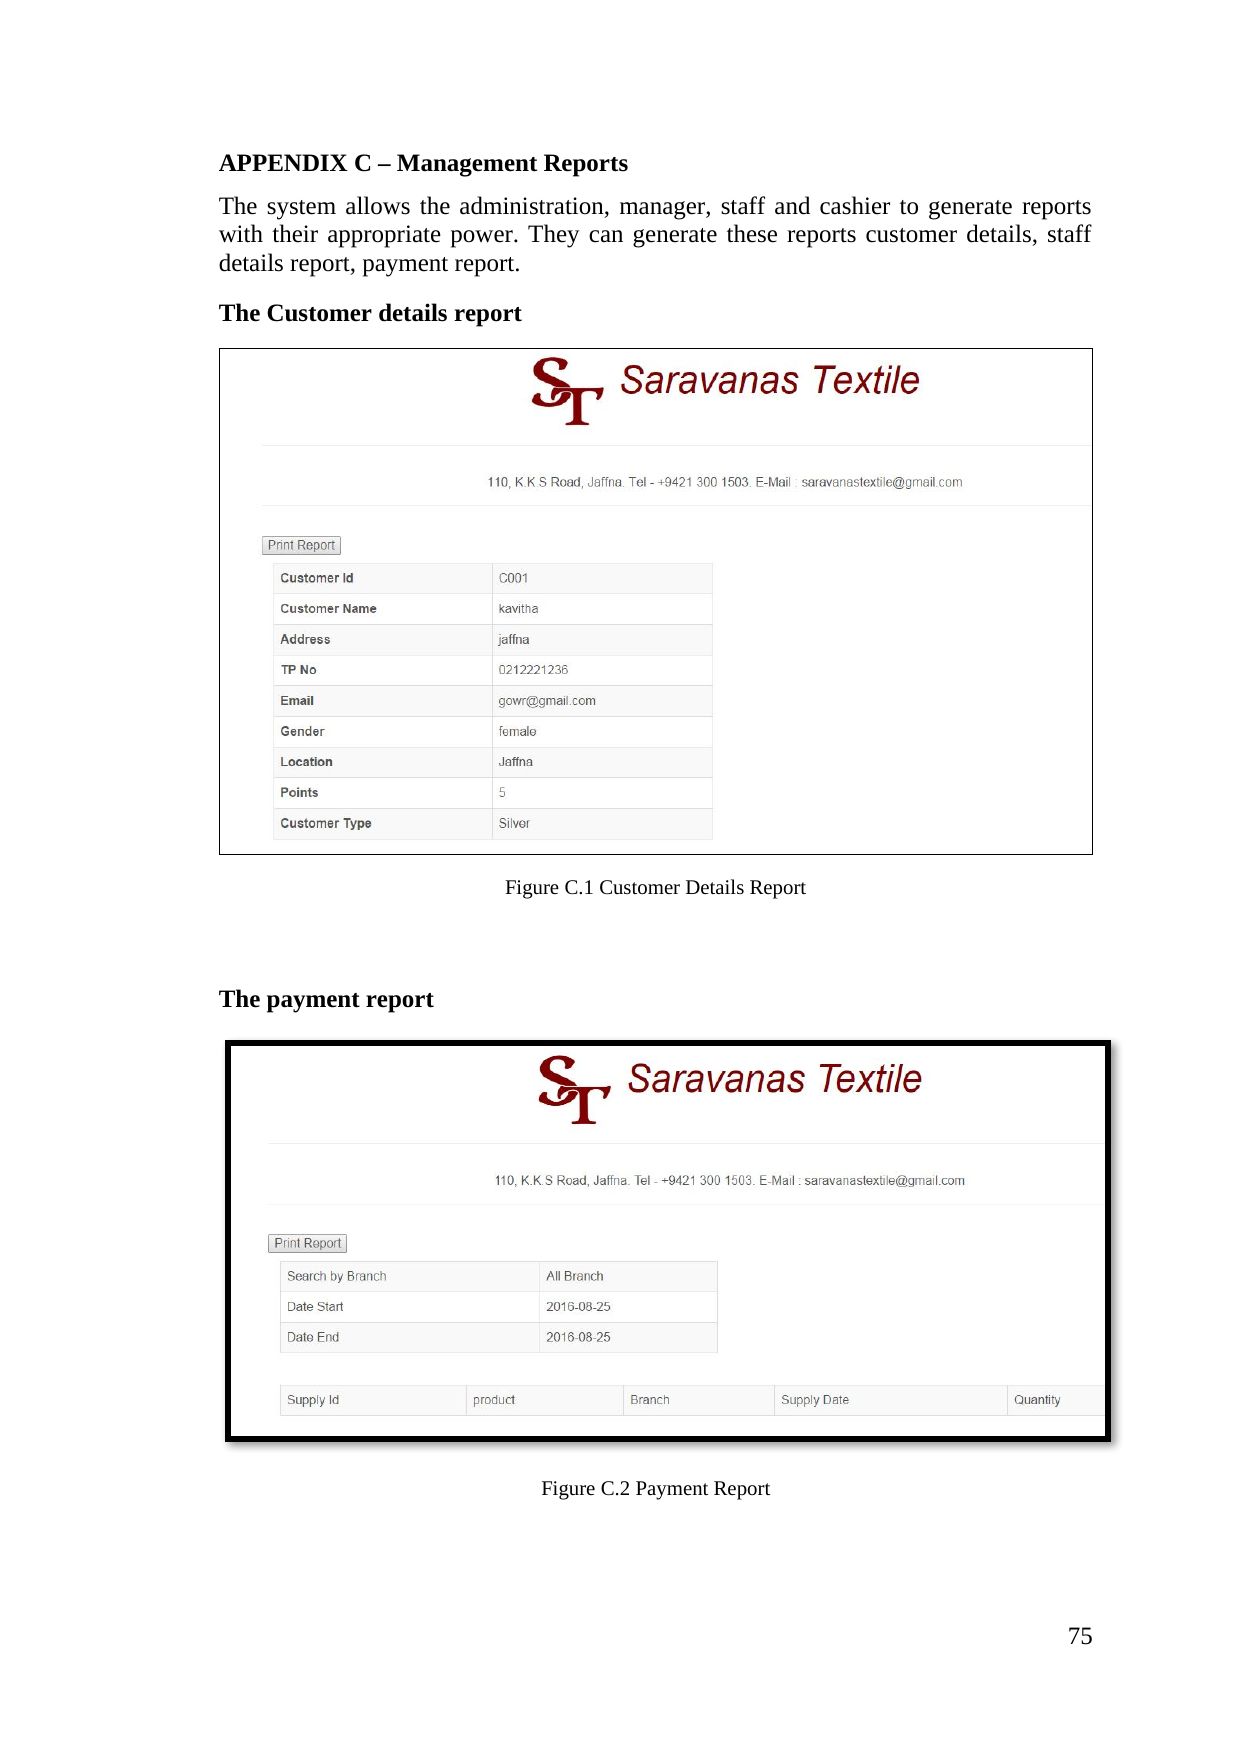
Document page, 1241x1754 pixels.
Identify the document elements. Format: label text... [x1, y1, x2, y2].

text The payment report [218, 984, 1092, 1012]
picture [231, 1046, 1105, 1436]
picture [220, 349, 1092, 854]
text The system allows the administration, manager, staff and cashier to generate reports with their appropriate power. They can generate these reports customer details, staff details report, payment report. [218, 191, 1092, 277]
text The Customer details report [218, 298, 1092, 327]
text Figure C.1 Customer Details Report [218, 875, 1092, 899]
subtitle APPENDIX C – Management Reports [218, 148, 1092, 176]
text Figure C.2 Payment Report [218, 1476, 1092, 1500]
